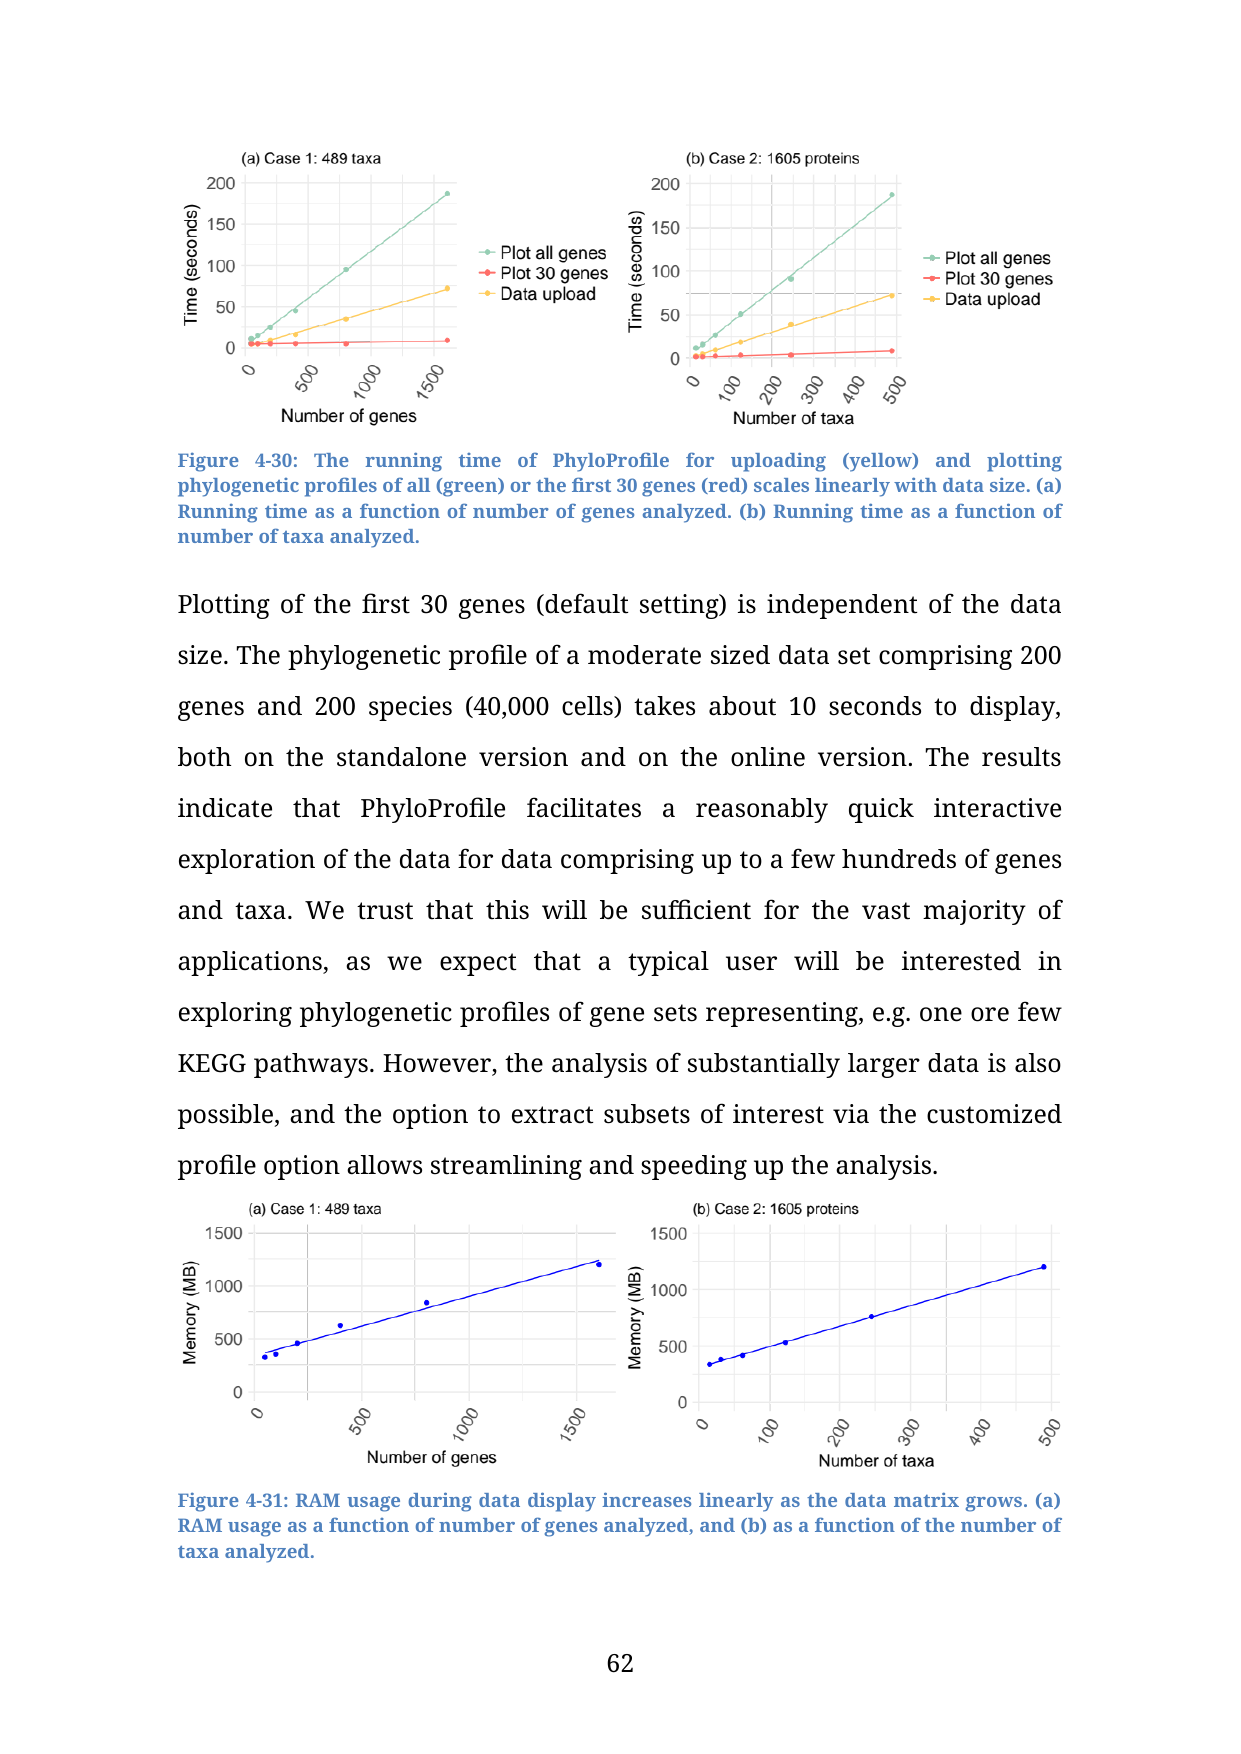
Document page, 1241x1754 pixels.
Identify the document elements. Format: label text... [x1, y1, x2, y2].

text Plotting of the first 30 genes (default setting) is independent of the data size. The phylogenetic profile of a moderate sized data set comprising 200 genes and 200 species (40,000 cells) takes about 10 seconds to display, both on the standalone version and on the online version. The results indicate that PhyloProfile facilitates a reasonably quick interactive exploration of the data for data comprising up to a few hundreds of genes and taxa. We trust that this will be sufficient for the vast majority of applications, as we expect that a typical user will be interested in exploring phylogenetic profiles of gene sets representing, e.g. one ore few KEGG pathways. However, the analysis of substantially larger data is also possible, and the option to extract subsets of interest via the customized profile option allows streamlining and speeding up the analysis. [177, 587, 1063, 1182]
